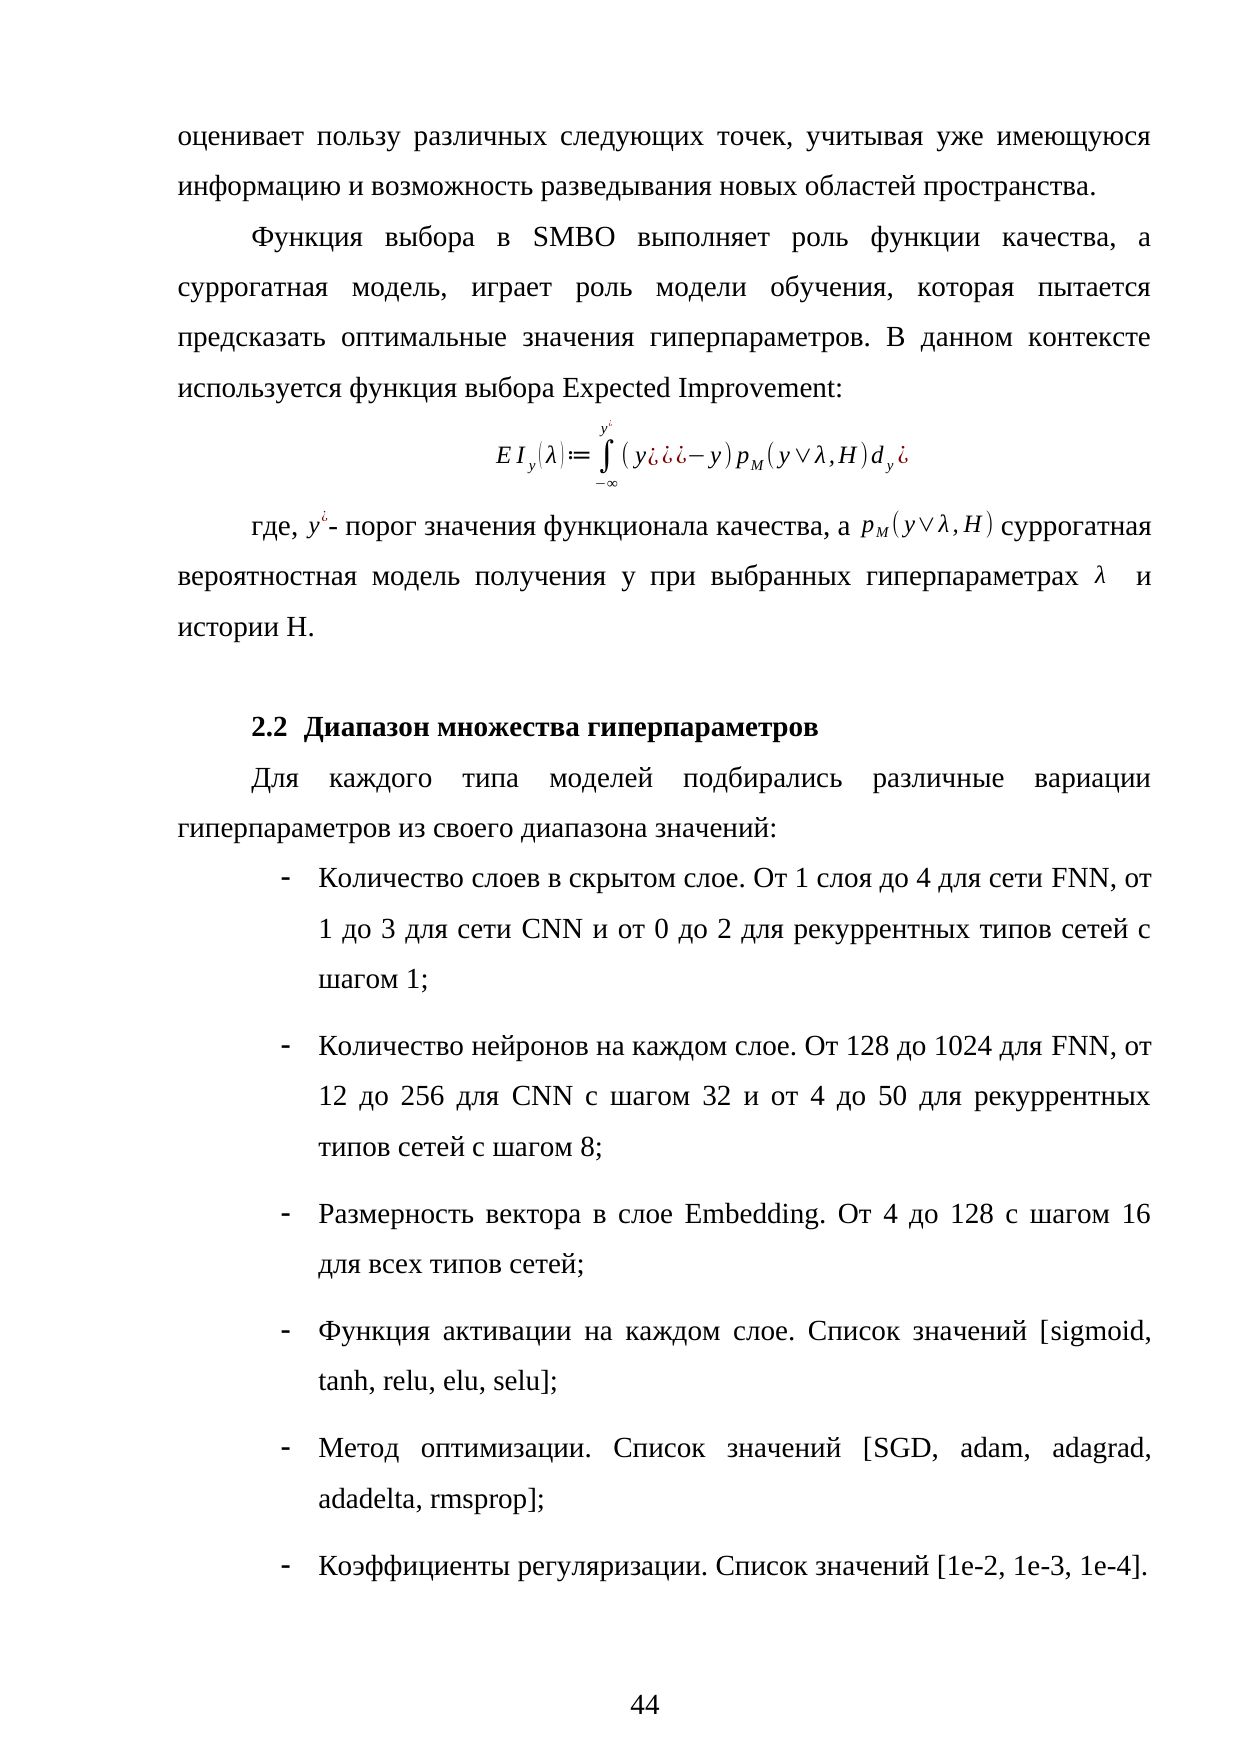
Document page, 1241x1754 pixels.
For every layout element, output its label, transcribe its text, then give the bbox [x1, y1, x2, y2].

list Коэффициенты регуляризации. Список значений [1е-2, 1е-3, 1е-4]. [281, 1548, 1152, 1582]
list Метод оптимизации. Список значений [SGD, adam, adagrad, adadelta, rmsprop]; [281, 1431, 1152, 1514]
list Размерность вектора в слое Embedding. От 4 до 128 с шагом 16 для всех типов сетей; [281, 1196, 1152, 1280]
text Функция выбора в SMBO выполняет роль функции качества, а суррогатная модель, играет роль модели обучения, которая пытается предсказать оптимальные значения гиперпараметров. В данном контексте используется функция выбора Expected Improvement: [177, 219, 1152, 403]
text где, - порог значения функционала качества, а суррогатная вероятностная модель получения y при выбранных гиперпараметрах и истории H. [177, 508, 1152, 642]
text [177, 118, 1152, 202]
list Количество слоев в скрытом слое. От 1 слоя до 4 для сети FNN, от 1 до 3 для сети CNN и от 0 до 2 для рекуррентных типов сетей с шагом 1; [281, 860, 1152, 994]
list Количество нейронов на каждом слое. От 128 до 1024 для FNN, от 12 до 256 для CNN с шагом 32 и от 4 до 50 для рекуррентных типов сетей с шагом 8; [281, 1028, 1152, 1162]
text Для каждого типа моделей подбирались различные вариации гиперпараметров из своего диапазона значений: [177, 760, 1152, 843]
list Функция активации на каждом слое. Список значений [sigmoid, tanh, relu, elu, selu]; [281, 1313, 1152, 1397]
subtitle Диапазон множества гиперпараметров [251, 709, 1152, 743]
